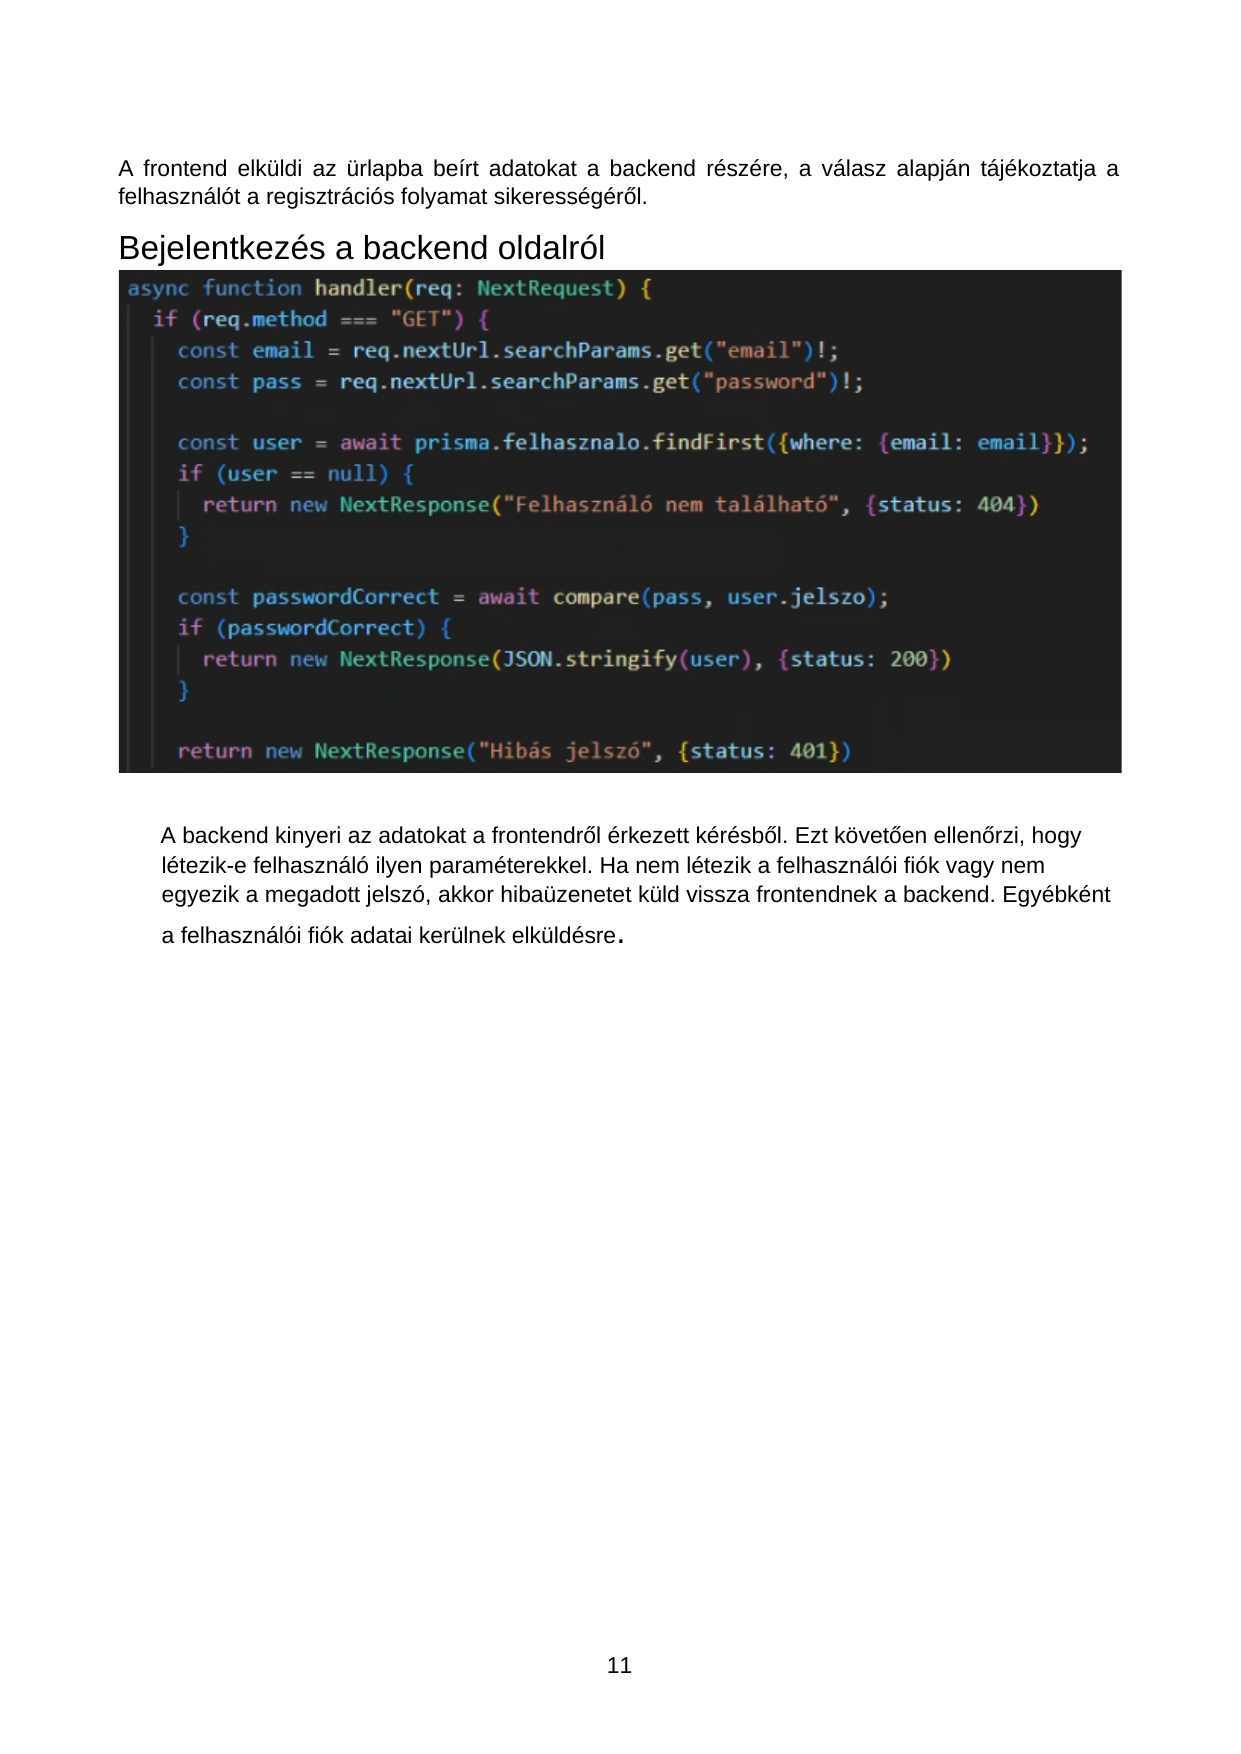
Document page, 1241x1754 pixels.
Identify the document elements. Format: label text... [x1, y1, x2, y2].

text A backend kinyeri az adatokat a frontendről érkezett kérésből. Ezt követően ellenőrzi, hogy létezik-e felhasználó ilyen paraméterekkel. Ha nem létezik a felhasználói fiók vagy nem egyezik a megadott jelszó, akkor hibaüzenetet küld vissza frontendnek a backend. Egyébként a felhasználói fiók adatai kerülnek elküldésre. [160, 822, 1120, 951]
picture [118, 270, 1122, 773]
subtitle Bejelentkezés a backend oldalról [118, 228, 1120, 267]
text A frontend elküldi az ürlapba beírt adatokat a backend részére, a válasz alapján tájékoztatja a felhasználót a regisztrációs folyamat sikerességéről. [118, 155, 1120, 209]
